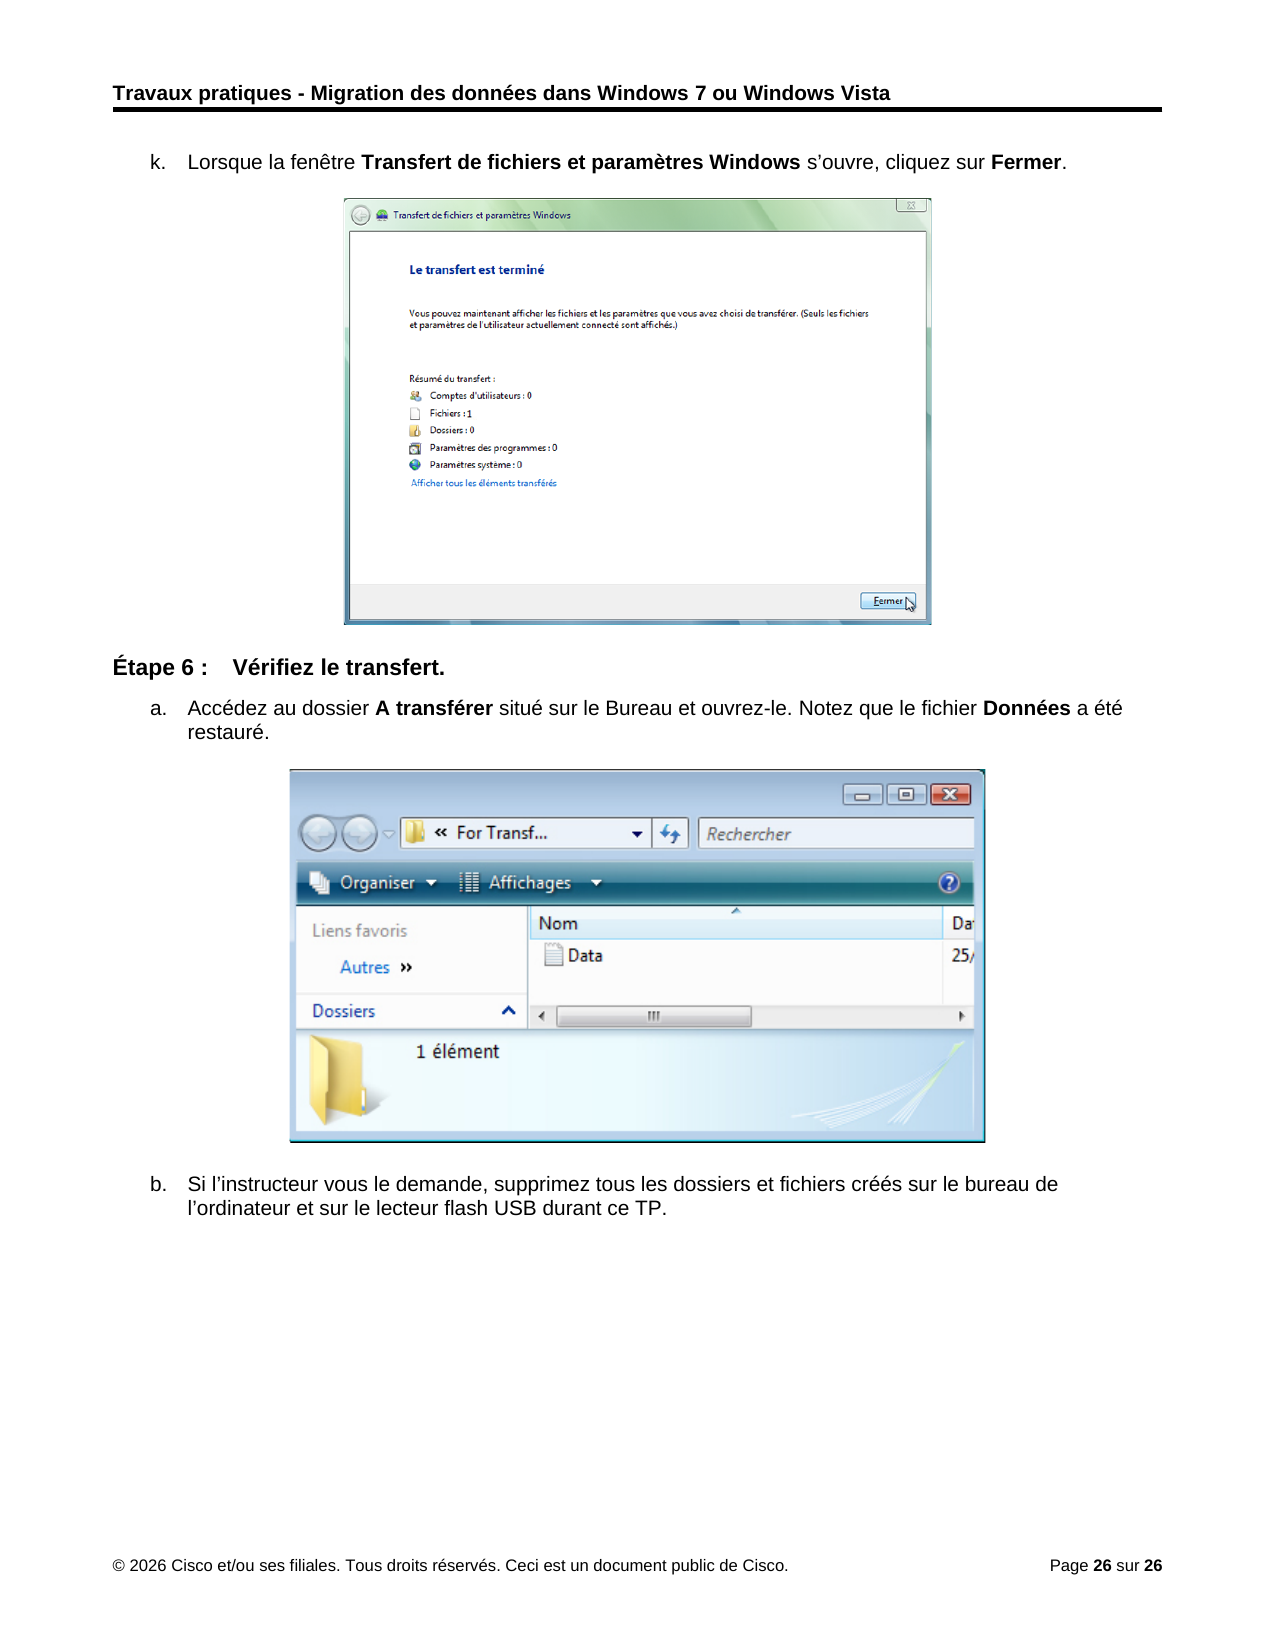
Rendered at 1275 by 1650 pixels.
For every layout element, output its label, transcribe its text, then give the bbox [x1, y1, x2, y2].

text Lorsque la fenêtre Transfert de fichiers et paramètres Windows s’ouvre, cliquez sur Fermer. [150, 150, 1162, 174]
list Accédez au dossier A transférer situé sur le Bureau et ouvrez-le. Notez que le fichier Données a été restauré. [150, 696, 1162, 744]
text Si l’instructeur vous le demande, supprimez tous les dossiers et fichiers créés sur le bureau de l’ordinateur et sur le lecteur flash USB durant ce TP. [150, 1171, 1162, 1219]
text Vérifiez le transfert. [112, 653, 1162, 680]
picture [289, 769, 986, 1143]
picture [343, 198, 932, 625]
